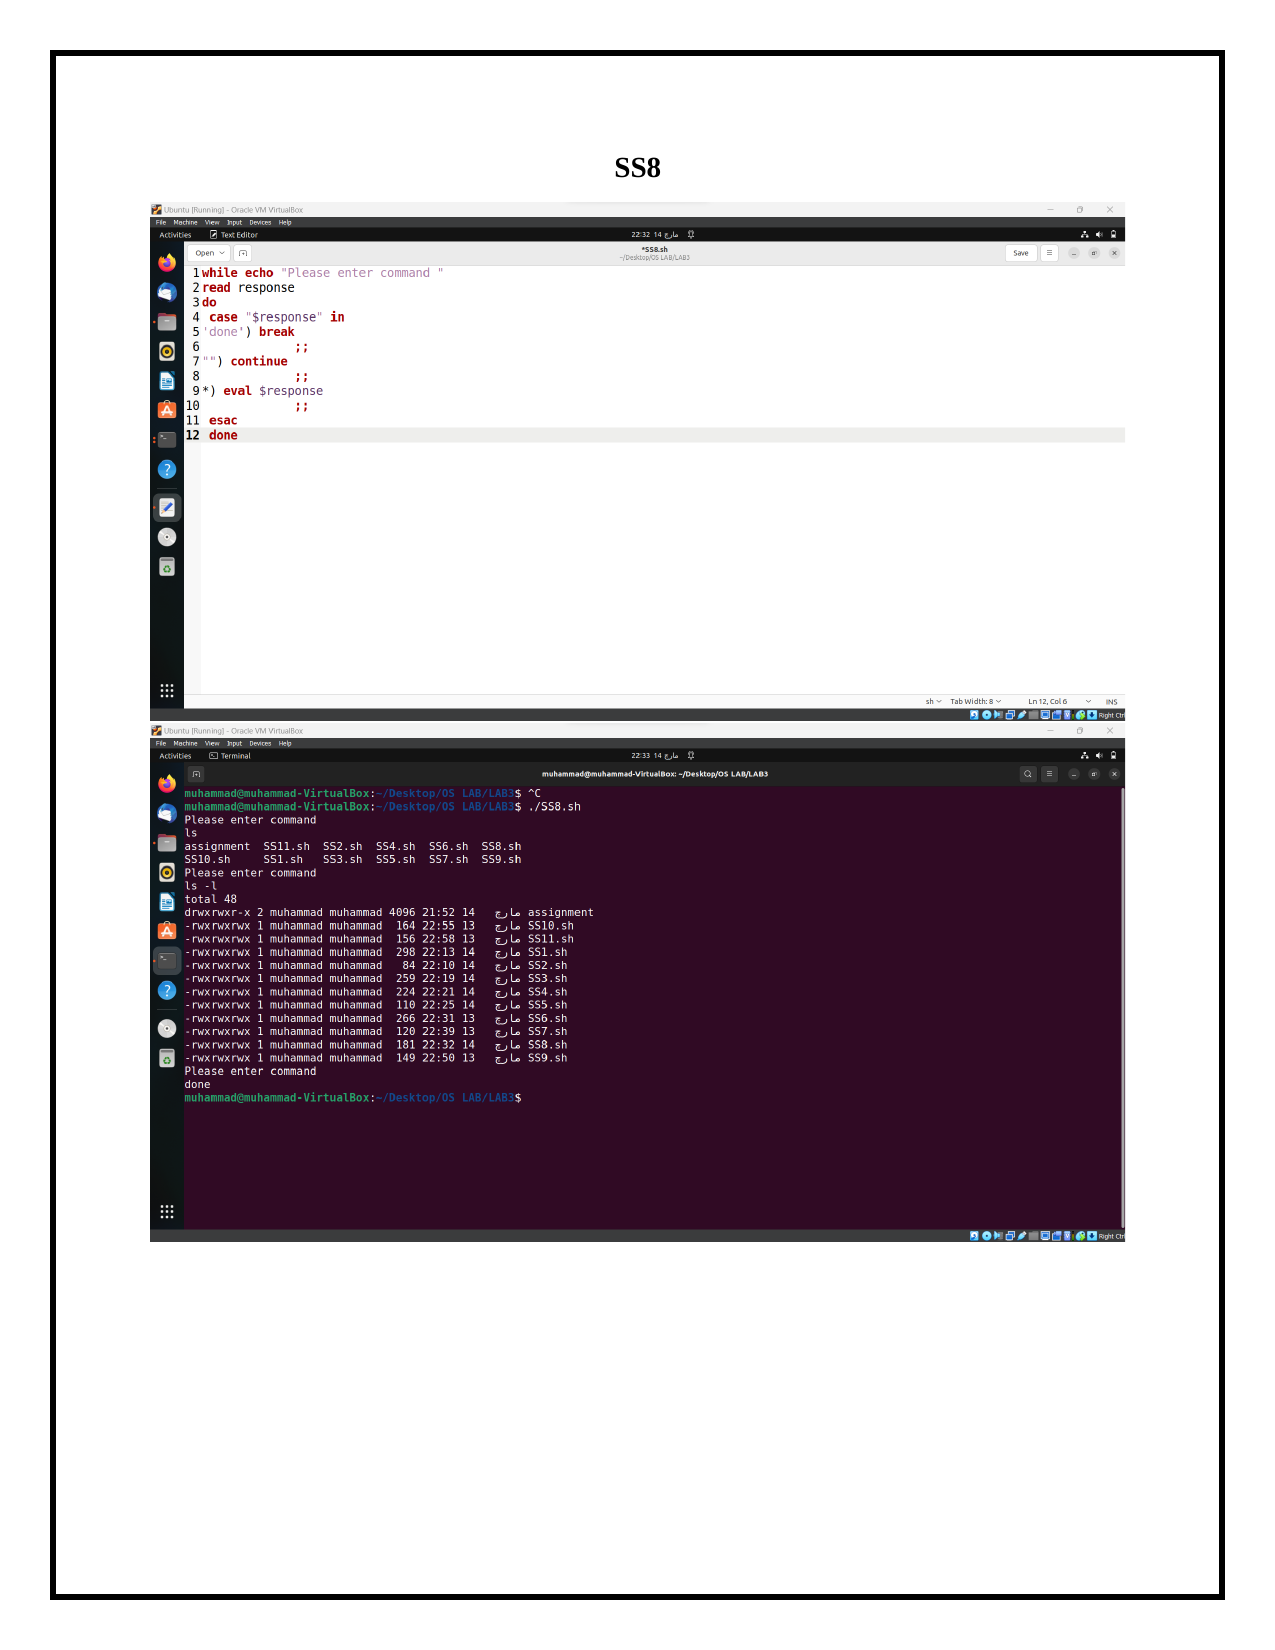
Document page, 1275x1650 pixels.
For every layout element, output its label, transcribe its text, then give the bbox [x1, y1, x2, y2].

picture [150, 202, 1125, 721]
picture [150, 723, 1125, 1242]
text SS8 [150, 150, 1125, 183]
